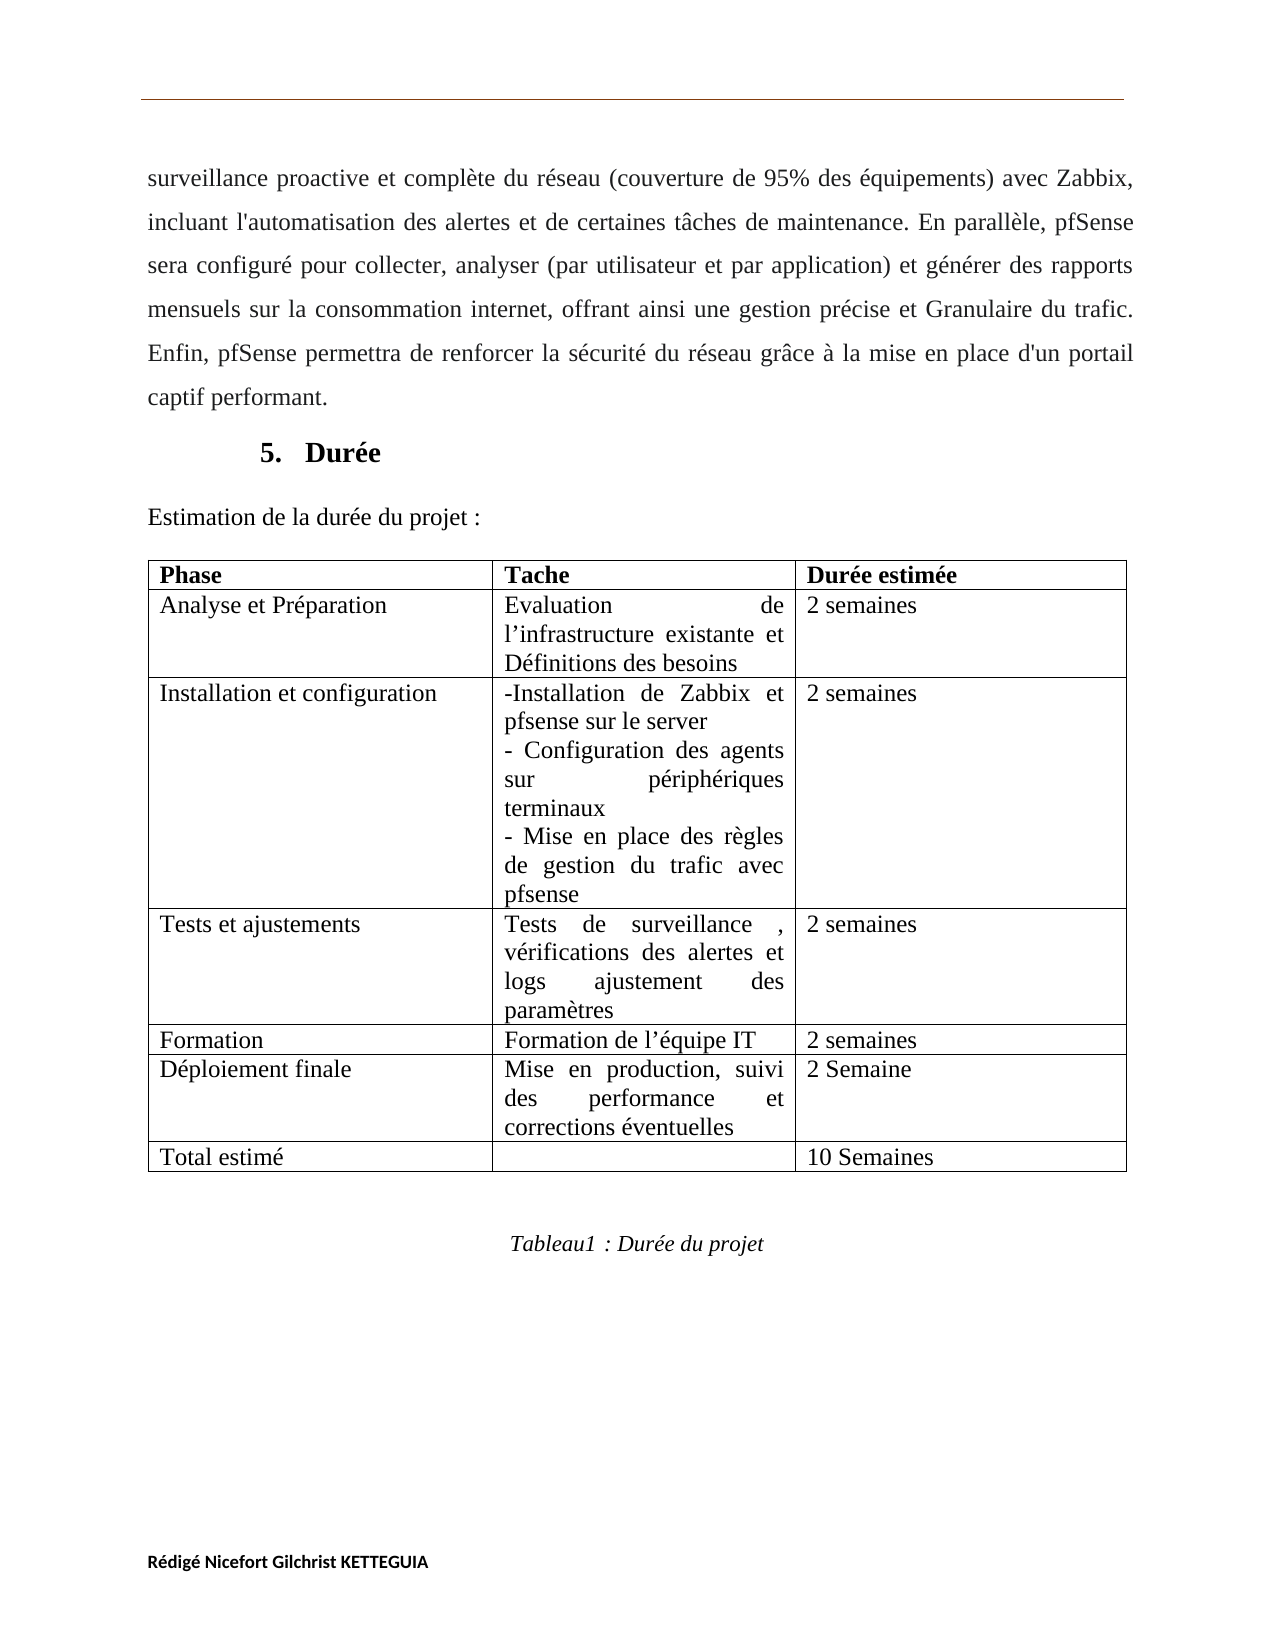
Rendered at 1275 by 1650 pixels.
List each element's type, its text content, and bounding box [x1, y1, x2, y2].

table_cell 2 Semaine [796, 1055, 1126, 1141]
table_cell 2 semaines [796, 678, 1126, 908]
table_cell 2 semaines [796, 1025, 1126, 1053]
table_cell 2 semaines [796, 909, 1126, 1024]
table_cell 2 semaines [796, 590, 1126, 677]
table_cell Analyse et Préparation [149, 590, 492, 677]
table_header Durée estimée [796, 561, 1126, 589]
table_cell Mise en production, suivi des performance et corrections éventuelles [493, 1055, 795, 1141]
text Tableau1 : Durée du projet [147, 1230, 1128, 1256]
table_cell Formation [149, 1025, 492, 1053]
table_cell Déploiement finale [149, 1055, 492, 1141]
table_cell -Installation de Zabbix et pfsense sur le server - Configuration des agents sur périphériques terminaux - Mise en place des règles de gestion du trafic avec pfsense [493, 678, 795, 908]
subtitle Estimation de la durée du projet : [147, 502, 1135, 531]
list Durée [260, 435, 1128, 469]
table_header Tache [493, 561, 795, 589]
table_cell Formation de l’équipe IT [493, 1025, 795, 1053]
table_cell Tests et ajustements [149, 909, 492, 1024]
table_cell Tests de surveillance , vérifications des alertes et logs ajustement des paramètres [493, 909, 795, 1024]
table_cell [493, 1142, 795, 1171]
table_cell Evaluation de l’infrastructure existante et Définitions des besoins [493, 590, 795, 677]
table_cell Installation et configuration [149, 678, 492, 908]
table_cell Total estimé [149, 1142, 492, 1171]
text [147, 148, 1135, 410]
table_cell 10 Semaines [796, 1142, 1126, 1171]
table_header Phase [149, 561, 492, 589]
